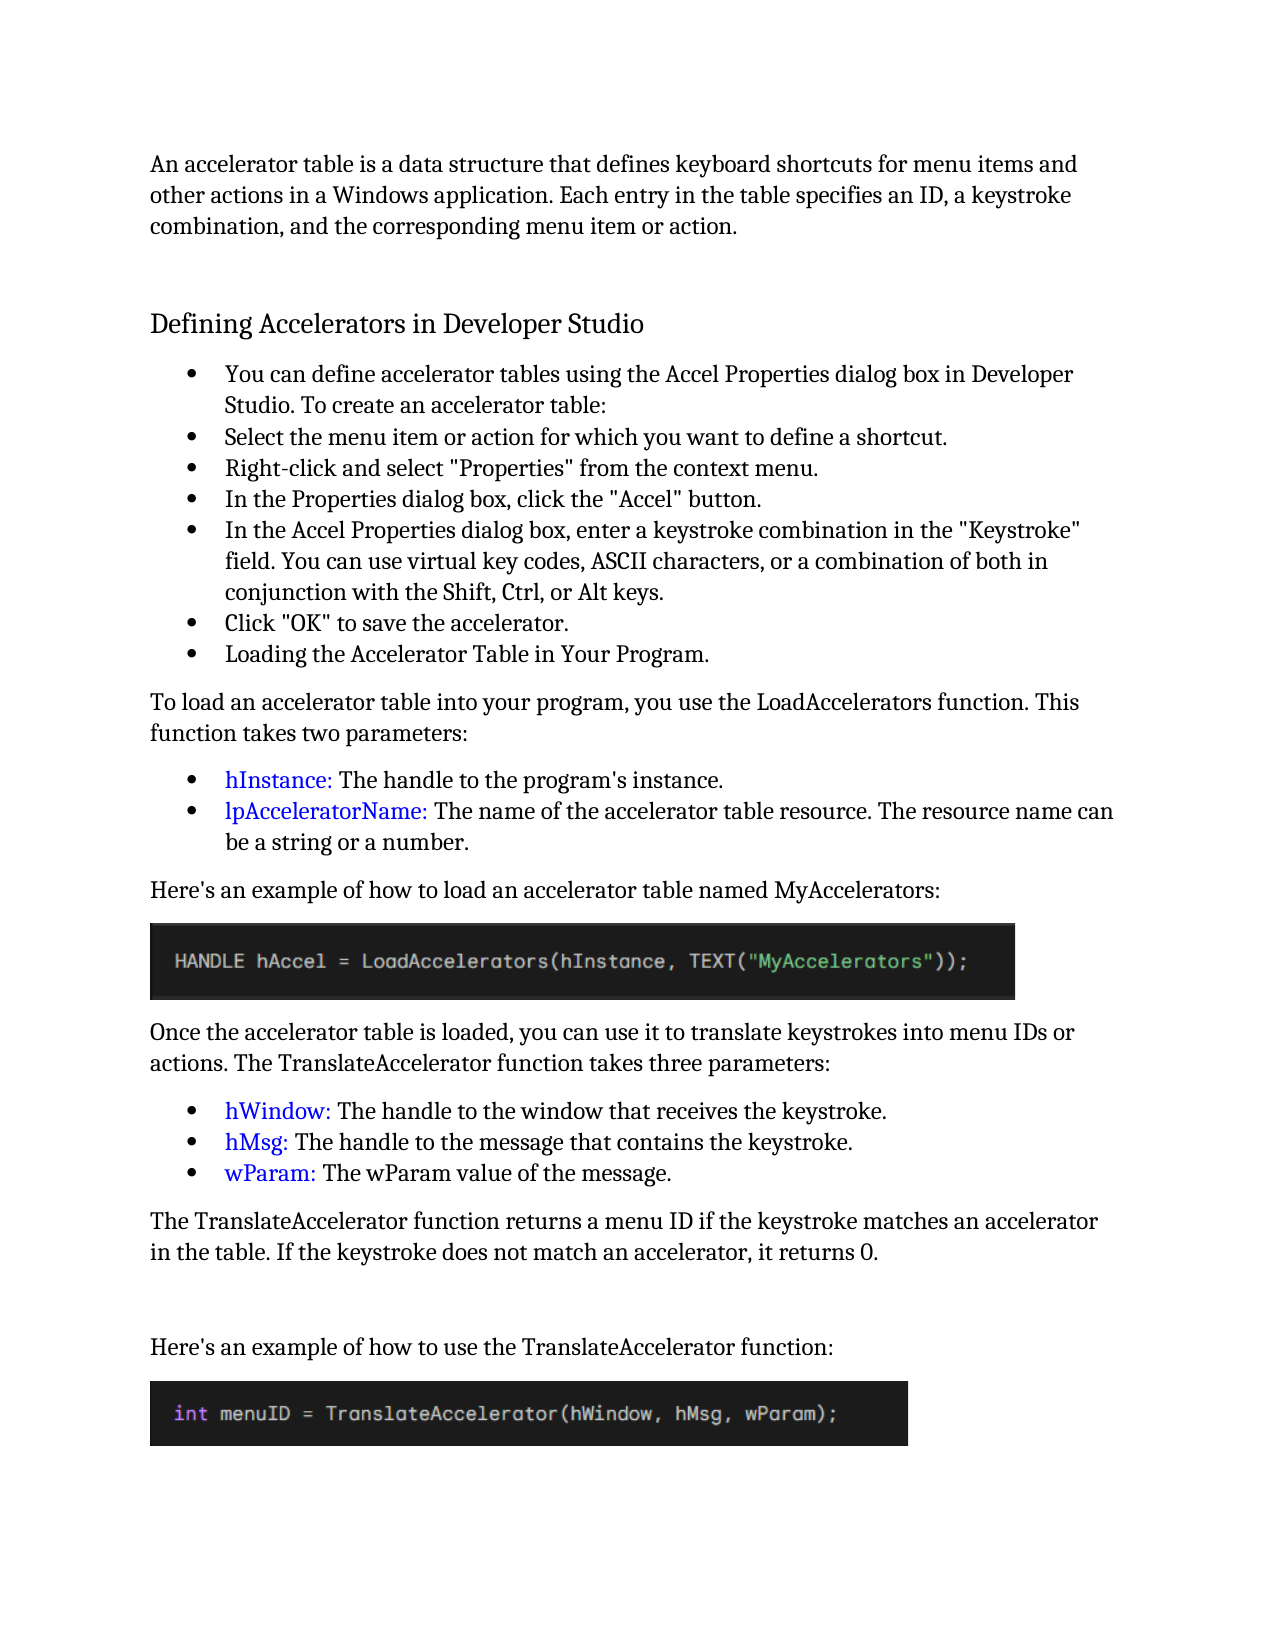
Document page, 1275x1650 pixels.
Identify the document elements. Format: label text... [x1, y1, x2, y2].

list Right-click and select "Properties" from the context menu. [187, 453, 1125, 482]
list You can define accelerator tables using the Accel Properties dialog box in Developer Studio. To create an accelerator table: [187, 360, 1125, 420]
text The TranslateAccelerator function returns a menu ID if the keystroke matches an accelerator in the table. If the keystroke does not match an accelerator, it returns 0. [150, 1207, 1125, 1267]
text Once the accelerator table is loaded, you can use it to translate keystrokes into menu IDs or actions. The TranslateAccelerator function takes three parameters: [150, 1018, 1125, 1078]
picture [150, 923, 1016, 1000]
text To load an accelerator table into your program, you use the LoadAccelerators function. This function takes two parameters: [150, 687, 1125, 747]
text Here's an example of how to use the TranslateAccelerator function: [150, 1333, 1125, 1362]
list lpAcceleratorName: The name of the accelerator table resource. The resource name can be a string or a number. [187, 797, 1125, 857]
list Select the menu item or action for which you want to define a shortcut. [187, 422, 1125, 451]
text Defining Accelerators in Developer Studio [150, 307, 1125, 341]
list hInstance: The handle to the program's instance. [187, 766, 1125, 795]
list Loading the Accelerator Table in Your Program. [187, 640, 1125, 668]
text An accelerator table is a data structure that defines keyboard shortcuts for menu items and other actions in a Windows application. Each entry in the table specifies an ID, a keystroke combination, and the corresponding menu item or action. [150, 150, 1125, 241]
list wParam: The wParam value of the message. [187, 1159, 1125, 1188]
list In the Properties dialog box, click the "Accel" button. [187, 484, 1125, 513]
list Click "OK" to save the accelerator. [187, 609, 1125, 637]
list hMsg: The handle to the message that contains the keystroke. [187, 1128, 1125, 1157]
list In the Accel Properties dialog box, enter a keystroke combination in the "Keystroke" field. You can use virtual key codes, ASCII characters, or a combination of both in conjunction with the Shift, Ctrl, or Alt keys. [187, 516, 1125, 606]
list hWindow: The handle to the window that receives the keystroke. [187, 1097, 1125, 1126]
text Here's an example of how to load an accelerator table named MyAccelerators: [150, 876, 1125, 905]
picture [150, 1381, 909, 1446]
